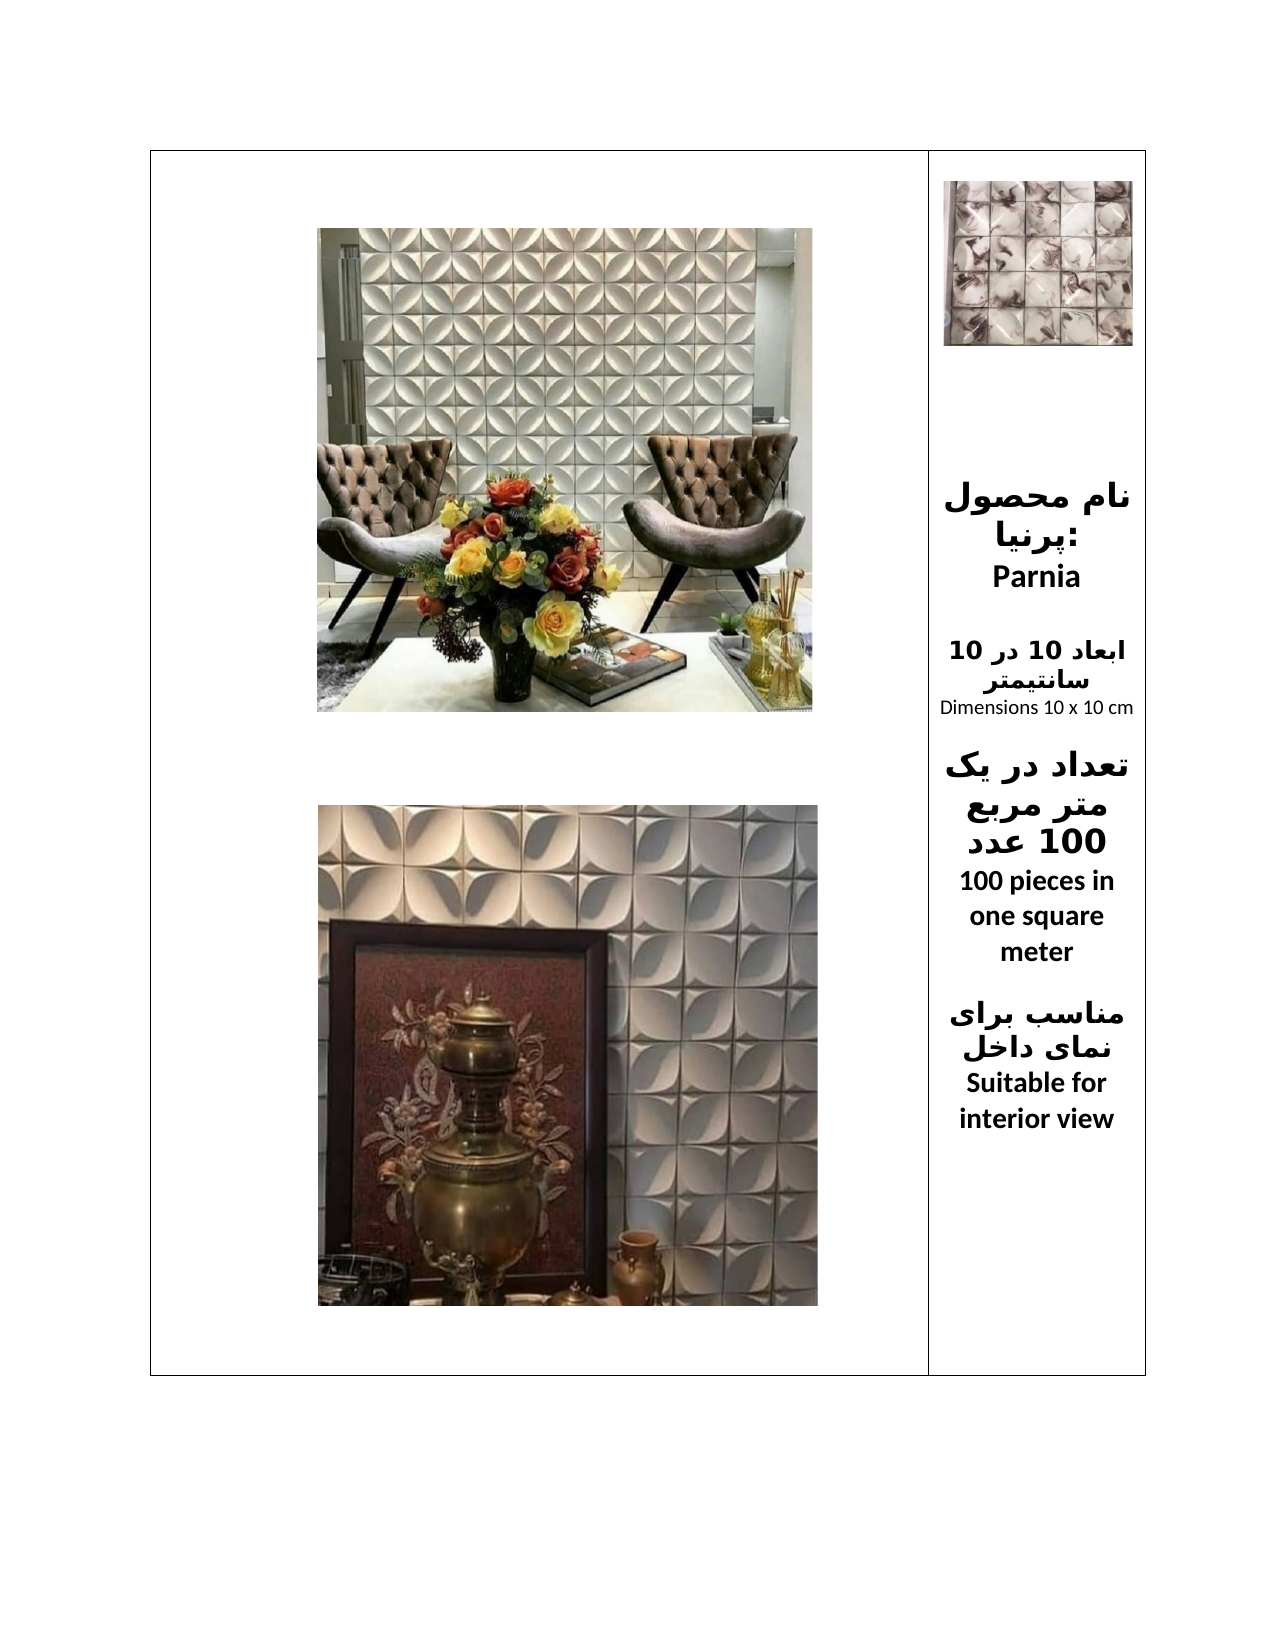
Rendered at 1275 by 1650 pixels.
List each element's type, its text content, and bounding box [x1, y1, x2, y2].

picture [318, 805, 818, 1306]
picture [315, 228, 812, 710]
picture [942, 181, 1133, 344]
table_header [151, 151, 928, 1375]
table_header نام محصول :پرنیا Parnia ابعاد 10 در 10 سانتیمتر Dimensions 10 x 10 cm تعداد در یک متر مربع 100 عدد 100 pieces in one square meter مناسب برای نمای داخل Suitable for interior view [929, 151, 1145, 1375]
